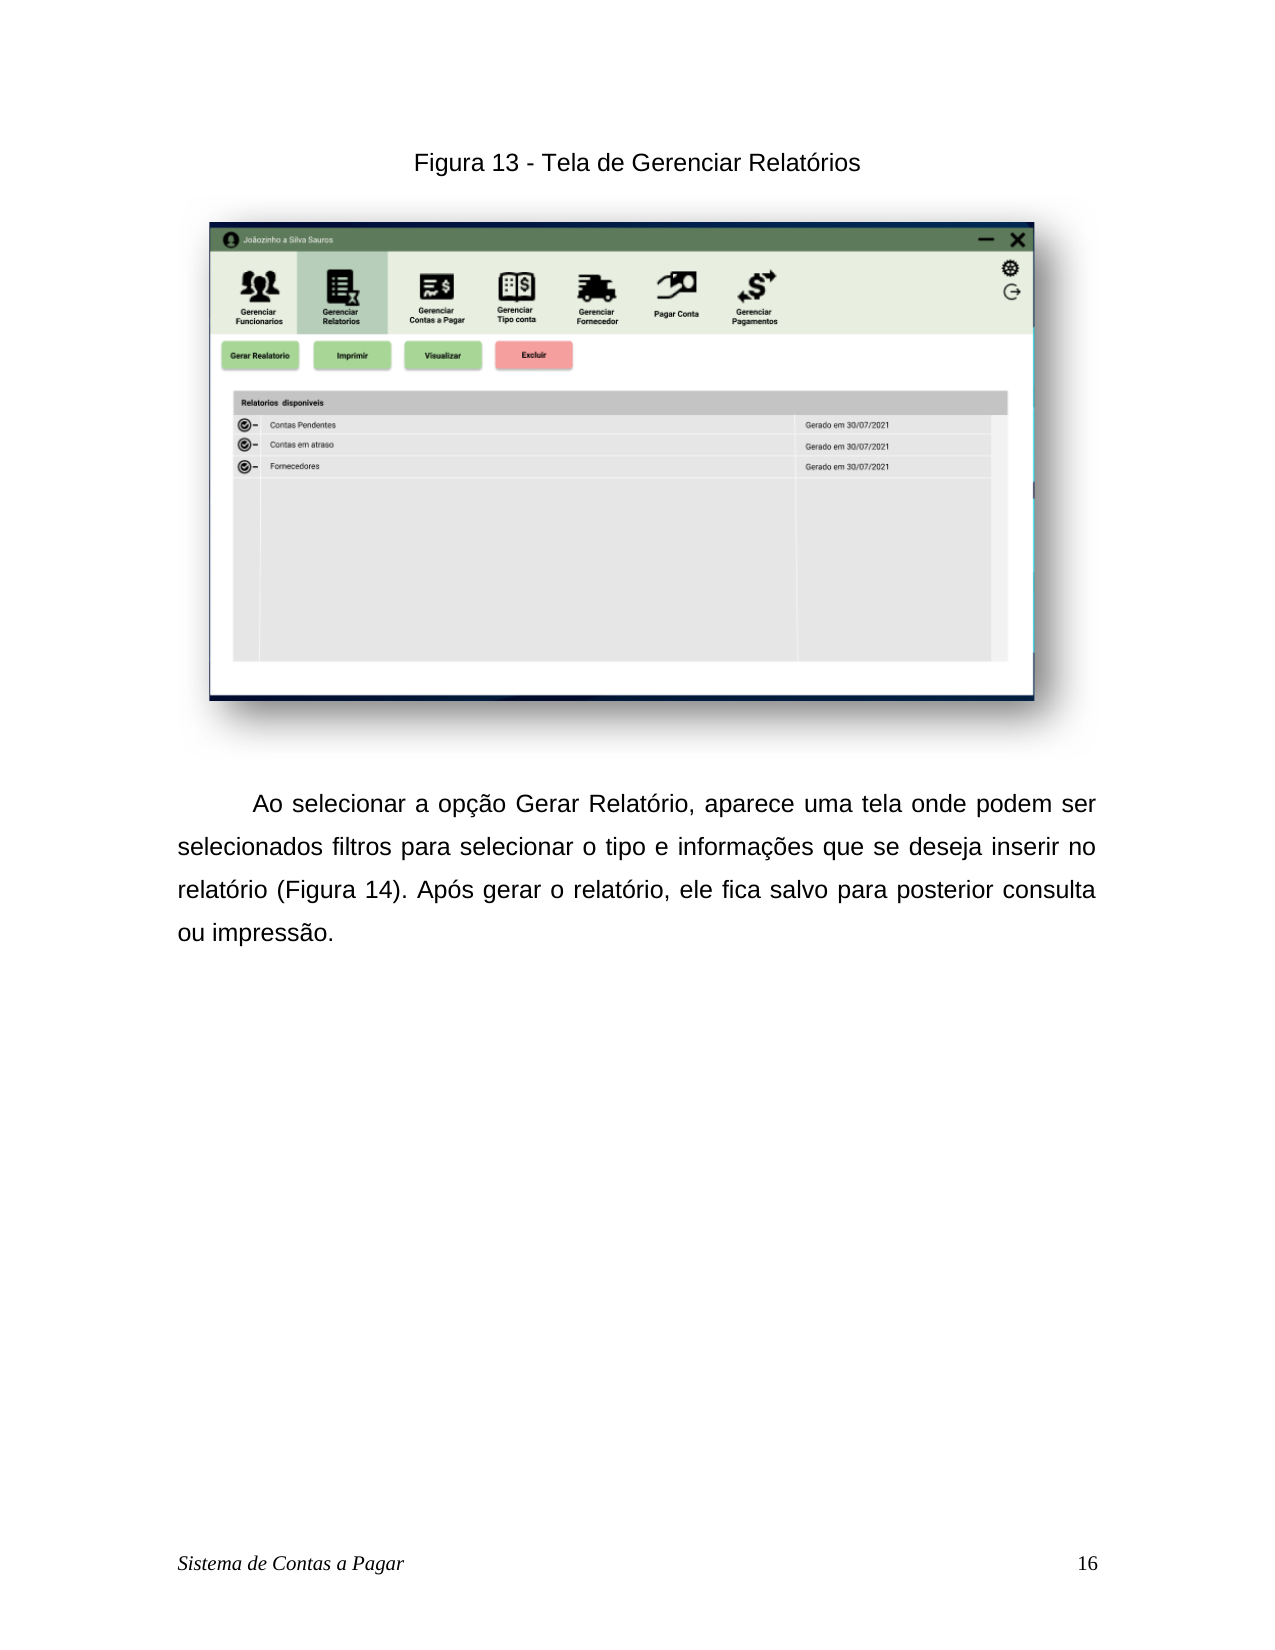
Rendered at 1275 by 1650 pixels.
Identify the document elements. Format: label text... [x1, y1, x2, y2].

text Figura 13 - Tela de Gerenciar Relatórios [177, 148, 1098, 176]
picture [209, 222, 1035, 701]
text Ao selecionar a opção Gerar Relatório, aparece uma tela onde podem ser selecionados filtros para selecionar o tipo e informações que se deseja inserir no relatório (Figura 14). Após gerar o relatório, ele fica salvo para posterior consulta ou impressão. [177, 789, 1098, 947]
